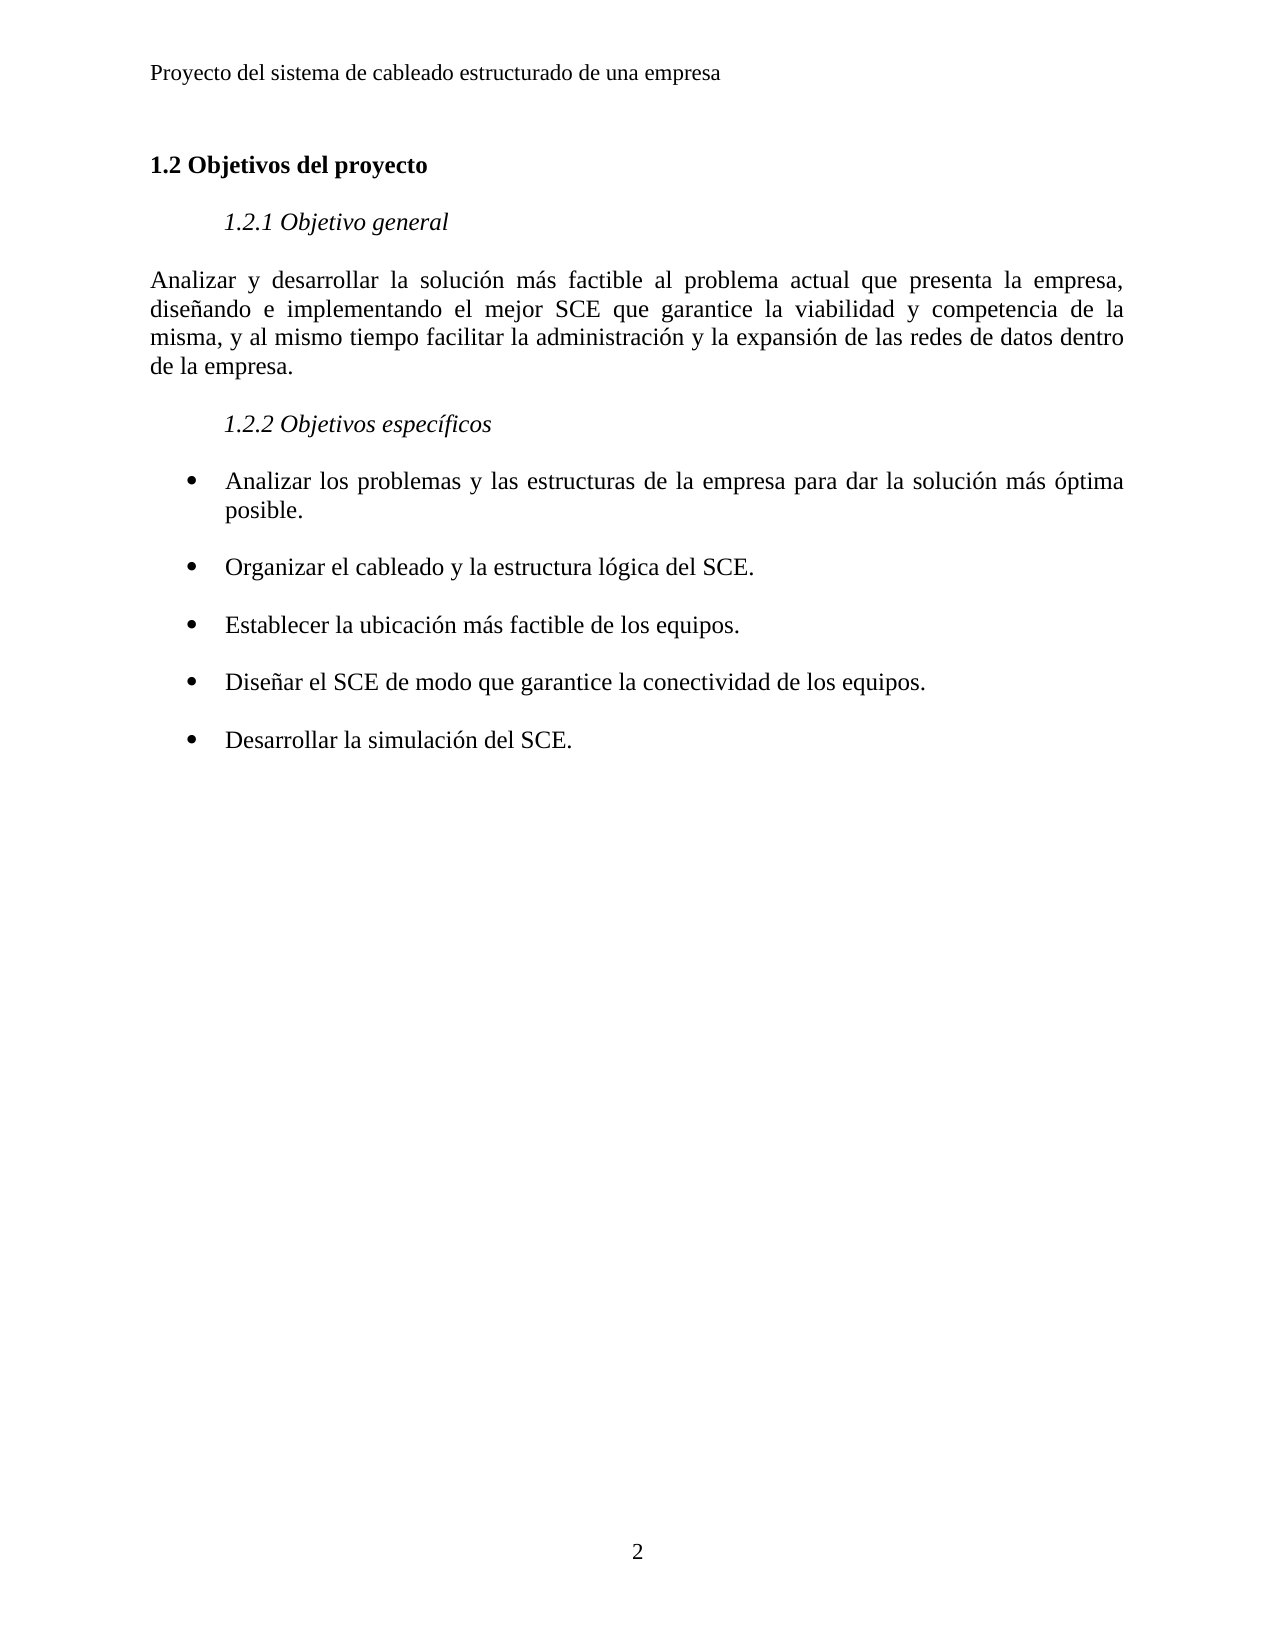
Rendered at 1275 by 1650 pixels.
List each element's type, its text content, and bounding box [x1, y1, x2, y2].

text Analizar y desarrollar la solución más factible al problema actual que presenta la empresa, diseñando e implementando el mejor SCE que garantice la viabilidad y competencia de la misma, y al mismo tiempo facilitar la administración y la expansión de las redes de datos dentro de la empresa. [150, 265, 1125, 380]
list Desarrollar la simulación del SCE. [187, 725, 1125, 754]
list Establecer la ubicación más factible de los equipos. [187, 610, 1125, 639]
text 1.2.1 Objetivo general [224, 207, 1125, 236]
text 1.2 Objetivos del proyecto [150, 150, 1125, 179]
list Analizar los problemas y las estructuras de la empresa para dar la solución más óptima posible. [187, 466, 1125, 524]
list Organizar el cableado y la estructura lógica del SCE. [187, 552, 1125, 581]
list Diseñar el SCE de modo que garantice la conectividad de los equipos. [187, 667, 1125, 696]
text 1.2.2 Objetivos específicos [224, 409, 1125, 437]
